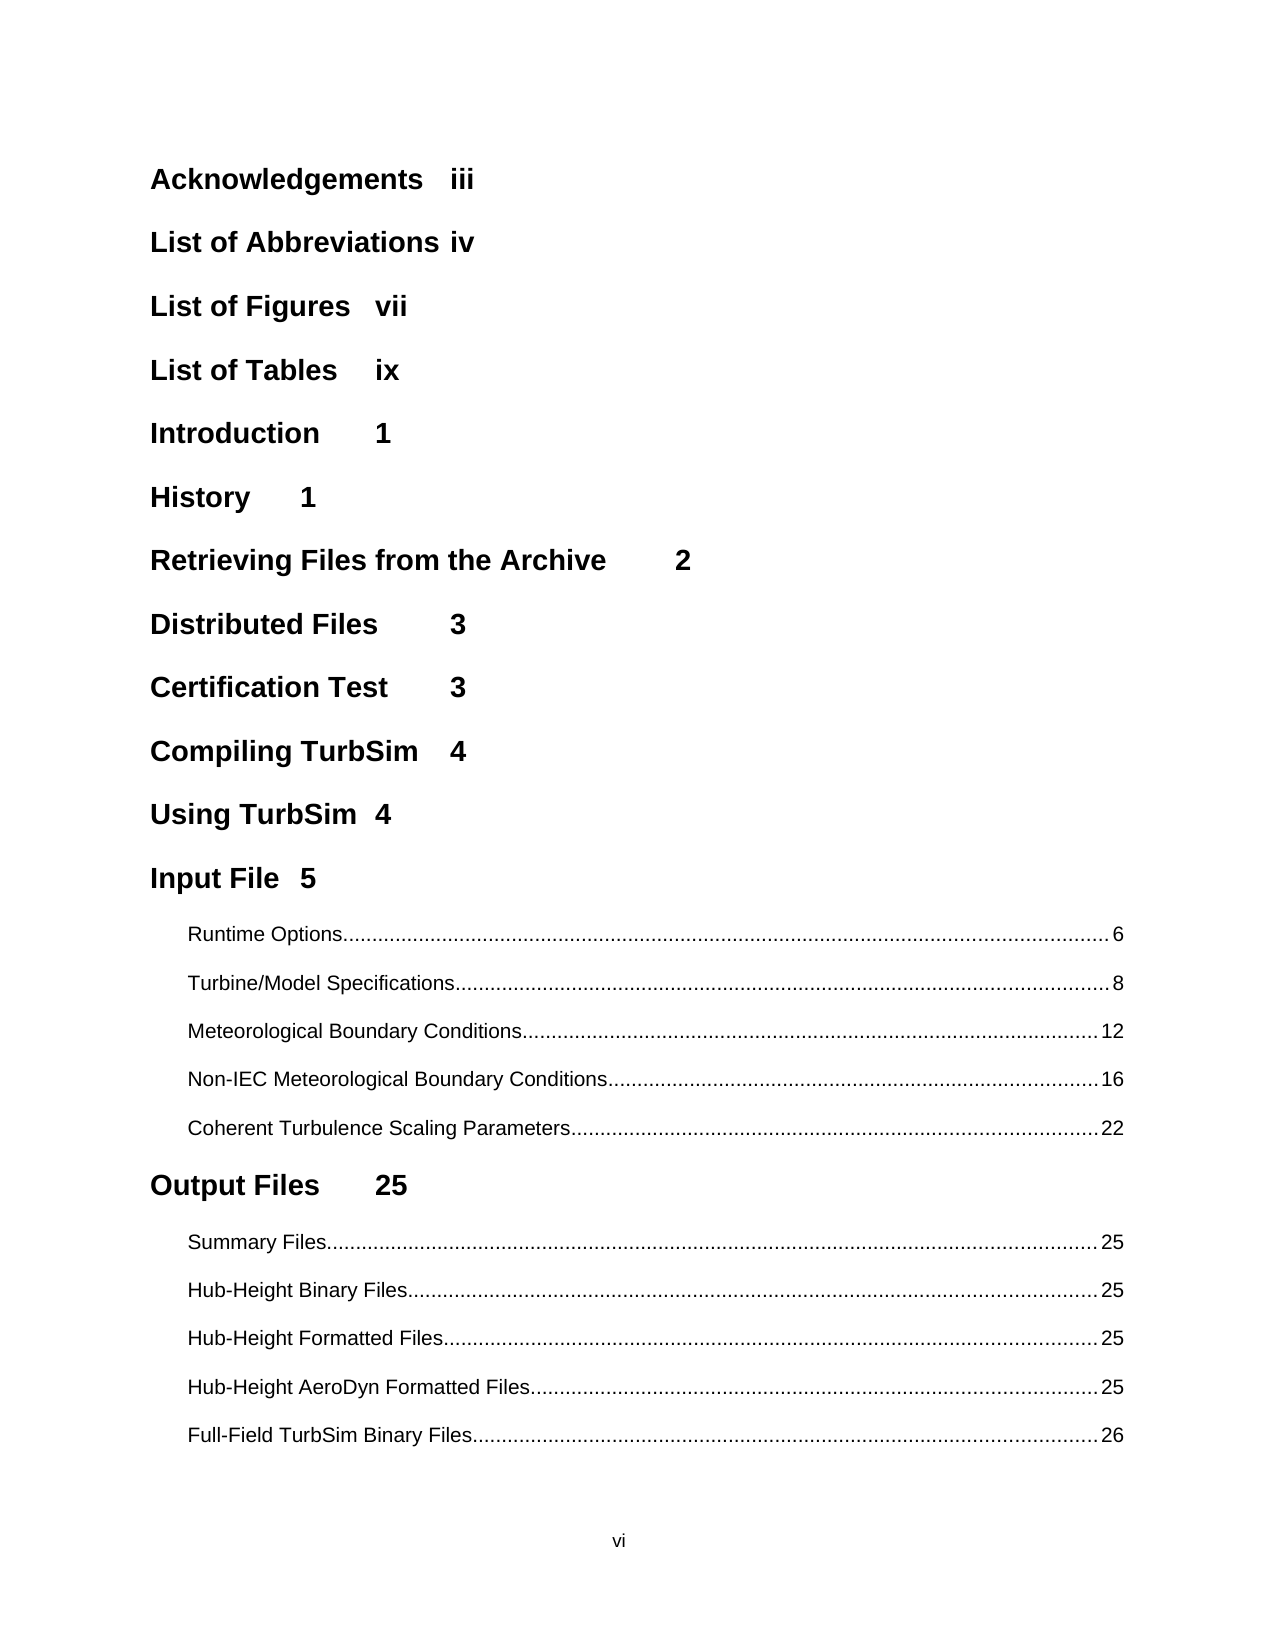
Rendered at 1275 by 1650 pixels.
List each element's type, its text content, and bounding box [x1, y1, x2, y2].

text History 1 [150, 479, 1125, 513]
text Certification Test 3 [150, 670, 1125, 704]
text Summary Files 25 [187, 1229, 1125, 1253]
text Retrieving Files from the Archive 2 [150, 543, 1125, 577]
text Non-IEC Meteorological Boundary Conditions 16 [187, 1067, 1125, 1091]
text List of Abbreviations iv [150, 225, 1125, 259]
text List of Tables ix [150, 352, 1125, 386]
text Acknowledgements iii [150, 162, 1125, 195]
text Using TurbSim 4 [150, 797, 1125, 831]
text Runtime Options 6 [187, 922, 1125, 946]
text Coherent Turbulence Scaling Parameters 22 [187, 1116, 1125, 1139]
text Turbine/Model Specifications 8 [187, 971, 1125, 994]
text Output Files 25 [150, 1168, 1125, 1202]
text Introduction 1 [150, 416, 1125, 449]
text Full-Field TurbSim Binary Files 26 [187, 1423, 1125, 1447]
text List of Figures vii [150, 289, 1125, 322]
text Hub-Height Formatted Files 25 [187, 1326, 1125, 1350]
text Meteorological Boundary Conditions 12 [187, 1019, 1125, 1043]
text Input File 5 [150, 861, 1125, 894]
text Distributed Files 3 [150, 607, 1125, 640]
text Hub-Height AeroDyn Formatted Files 25 [187, 1374, 1125, 1398]
text Compiling TurbSim 4 [150, 734, 1125, 767]
text Hub-Height Binary Files 25 [187, 1278, 1125, 1302]
